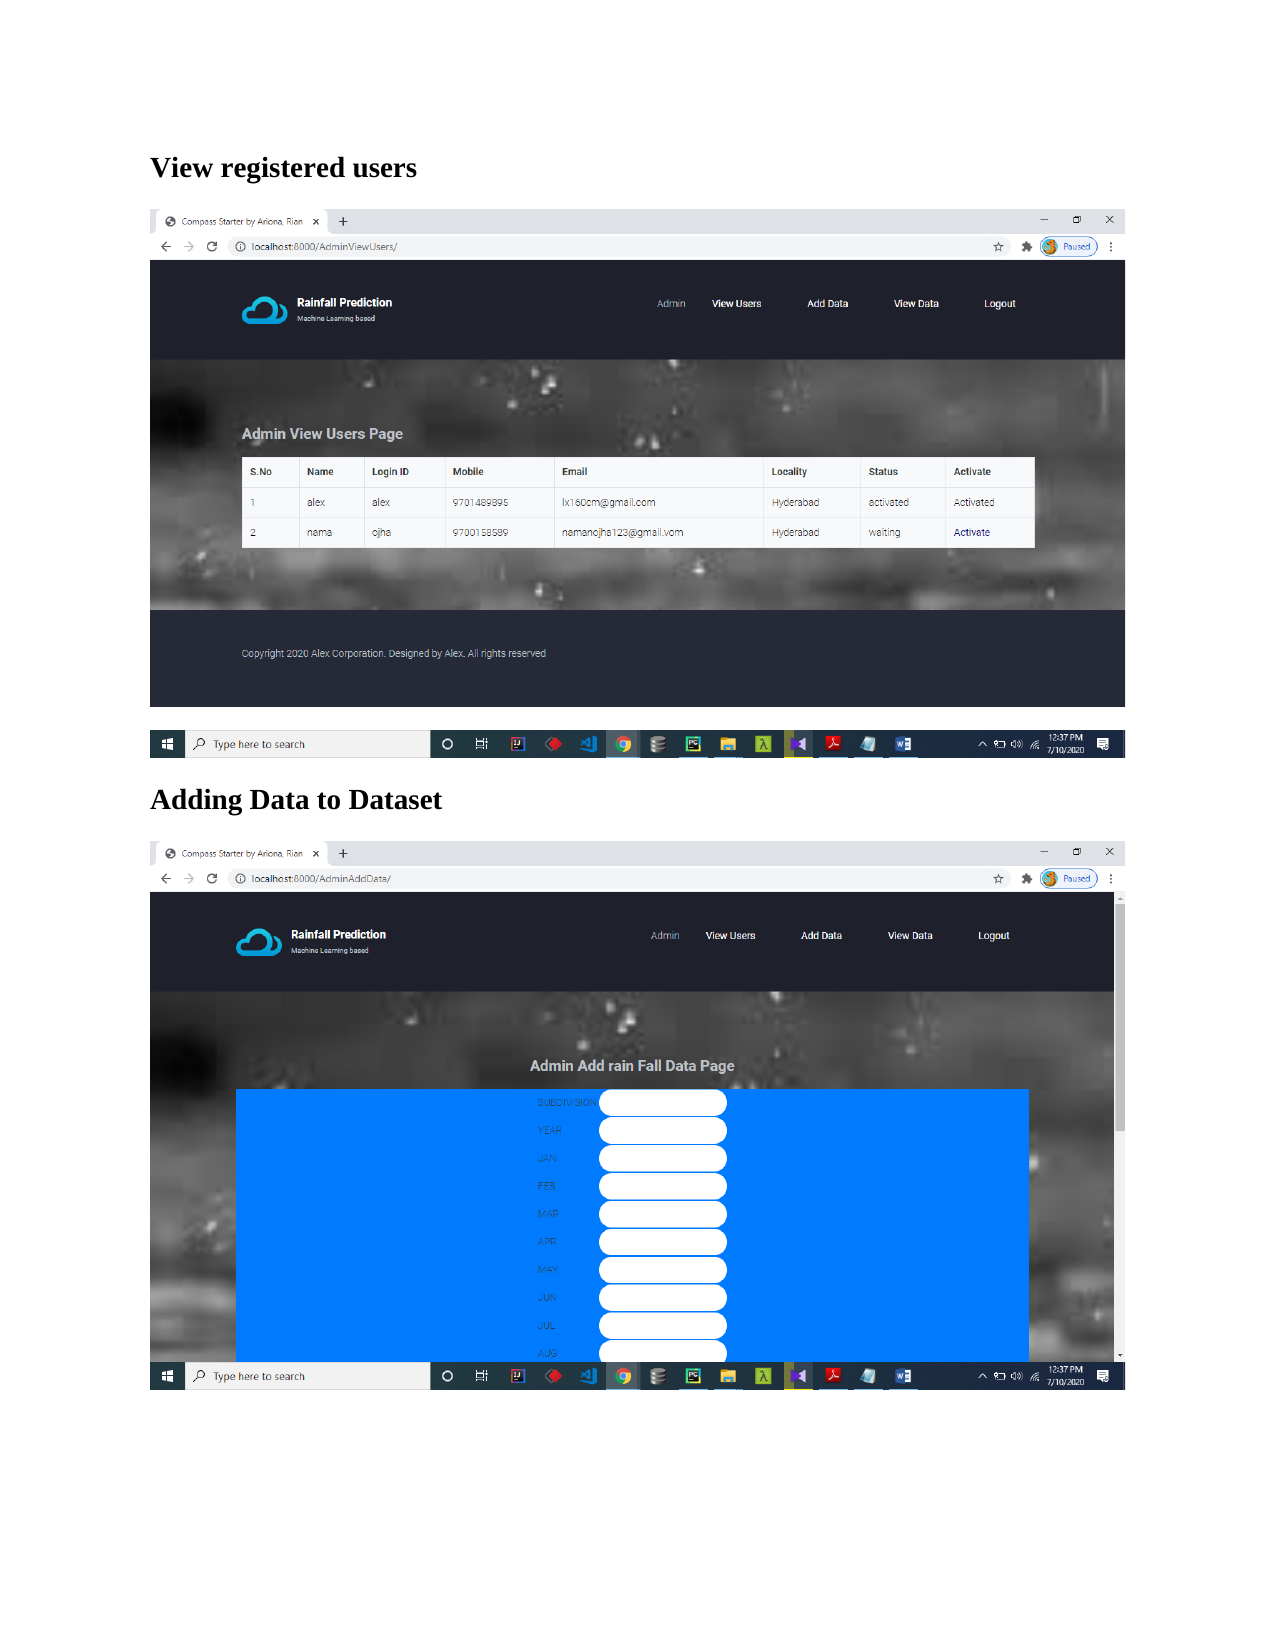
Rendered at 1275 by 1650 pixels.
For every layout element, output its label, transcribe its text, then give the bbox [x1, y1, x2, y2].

text View registered users [150, 150, 1125, 183]
picture [150, 209, 1125, 758]
text Adding Data to Dataset [150, 782, 1125, 816]
picture [150, 841, 1125, 1390]
